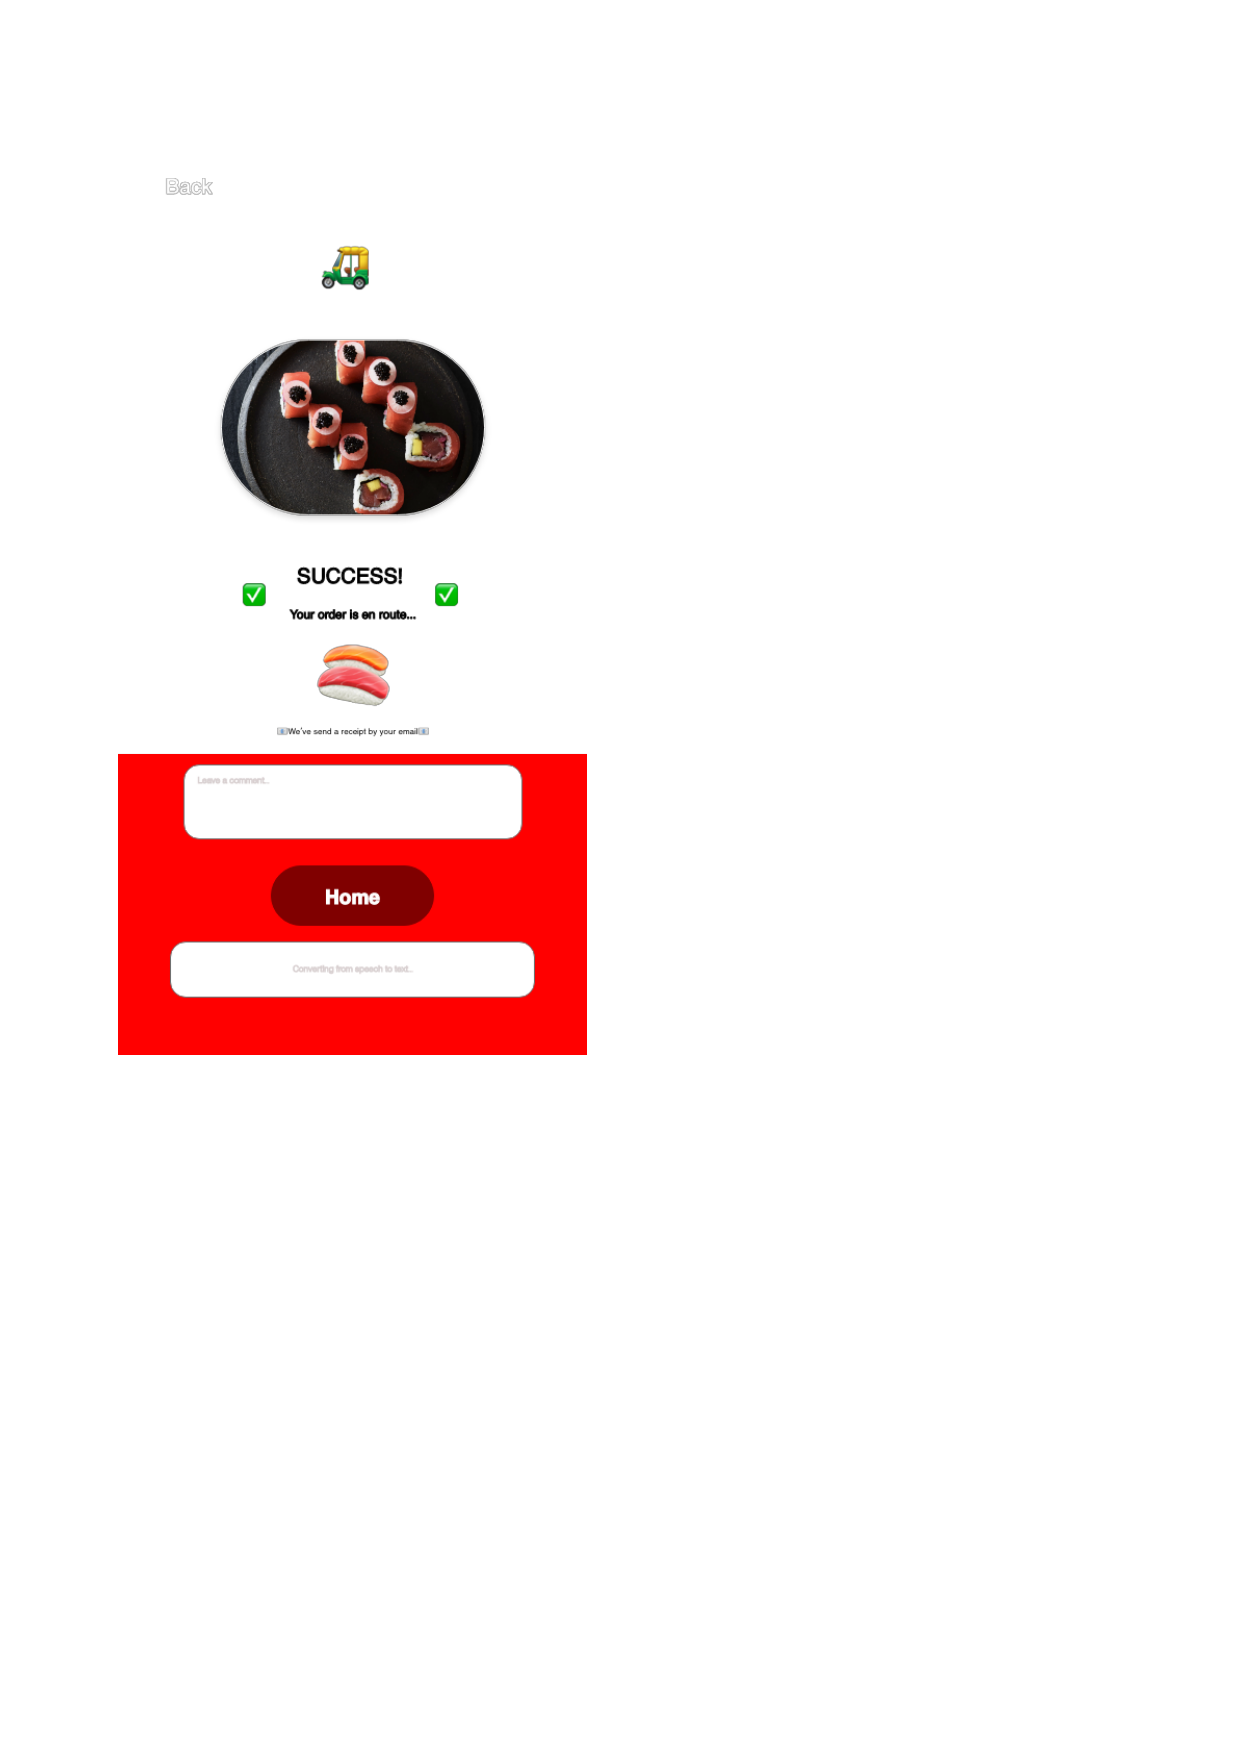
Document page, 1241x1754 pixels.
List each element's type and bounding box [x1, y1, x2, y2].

picture [118, 177, 587, 1055]
